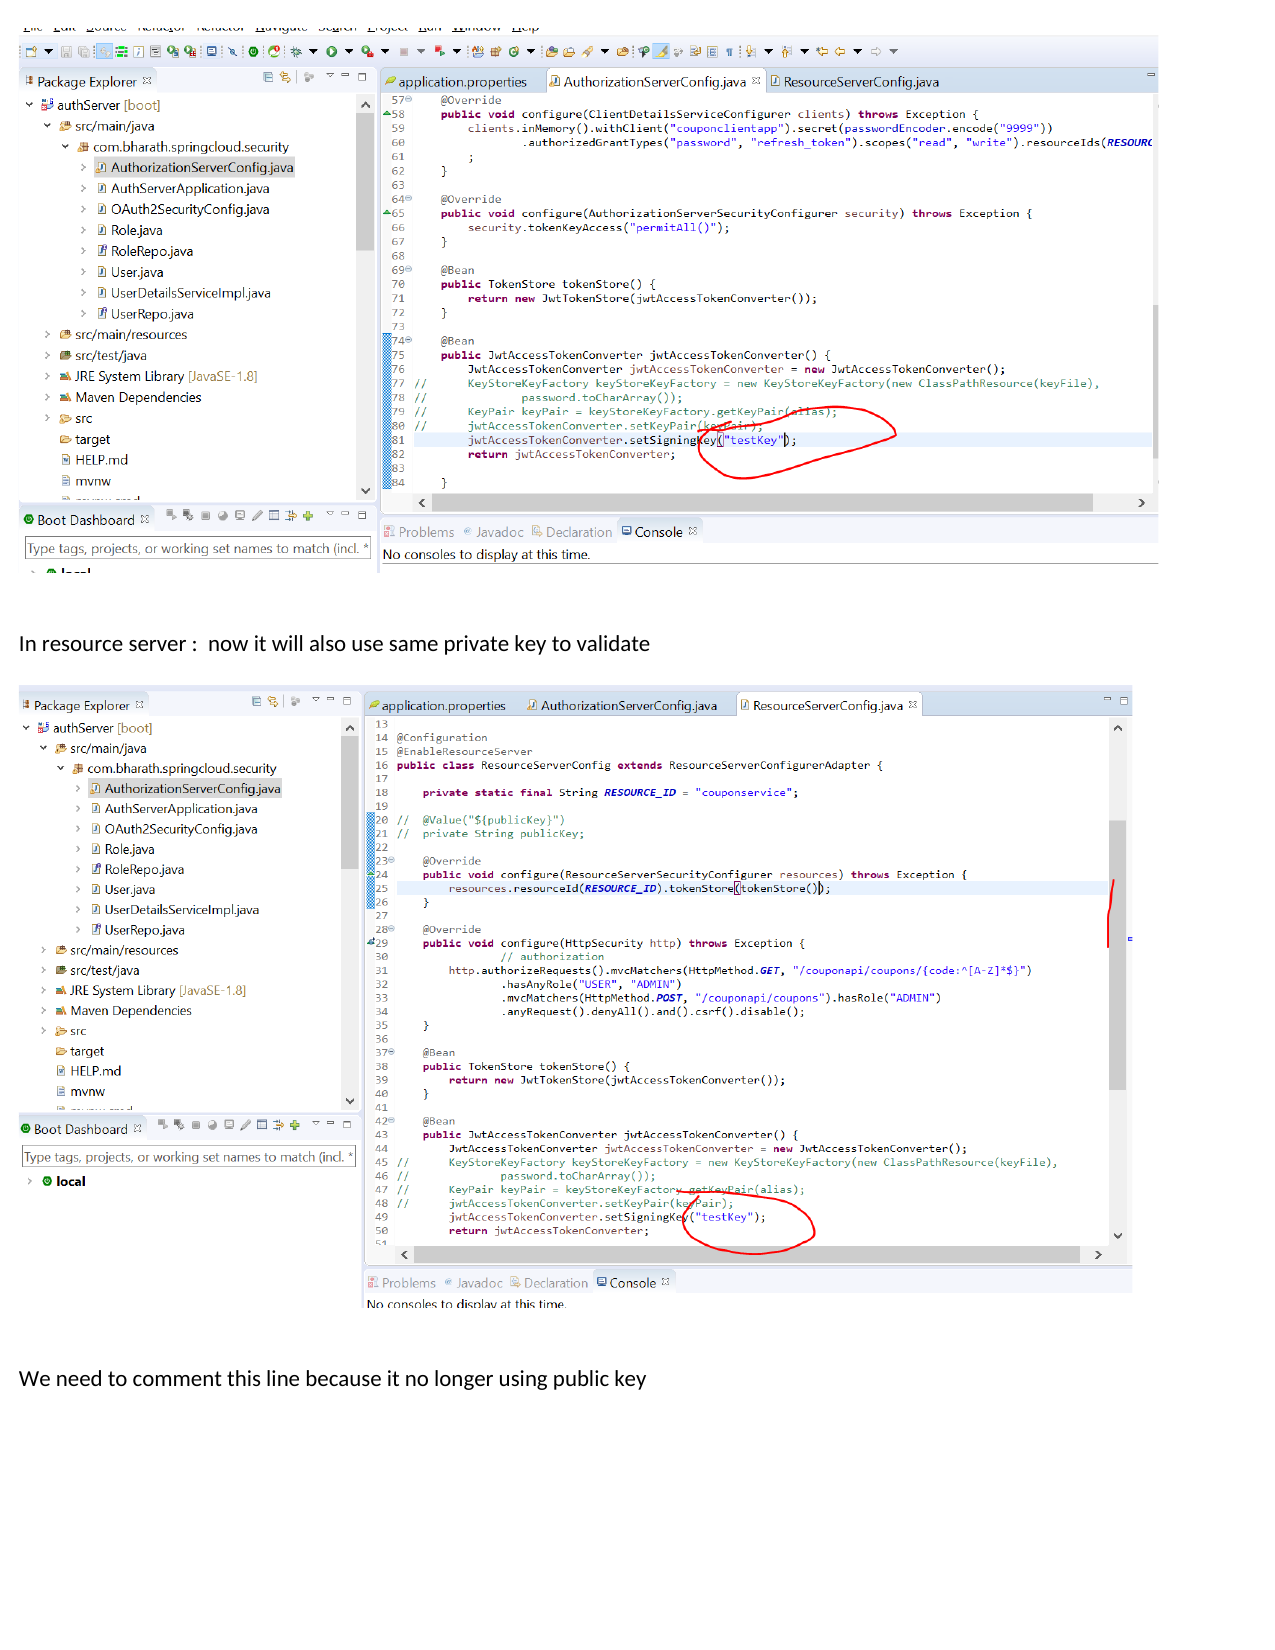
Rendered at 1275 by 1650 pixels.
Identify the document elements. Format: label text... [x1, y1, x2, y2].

picture [18, 685, 1133, 1308]
picture [18, 28, 1159, 573]
text We need to comment this line because it no longer using public key [19, 1364, 1247, 1392]
text In resource server : now it will also use same private key to validate [19, 629, 1247, 657]
